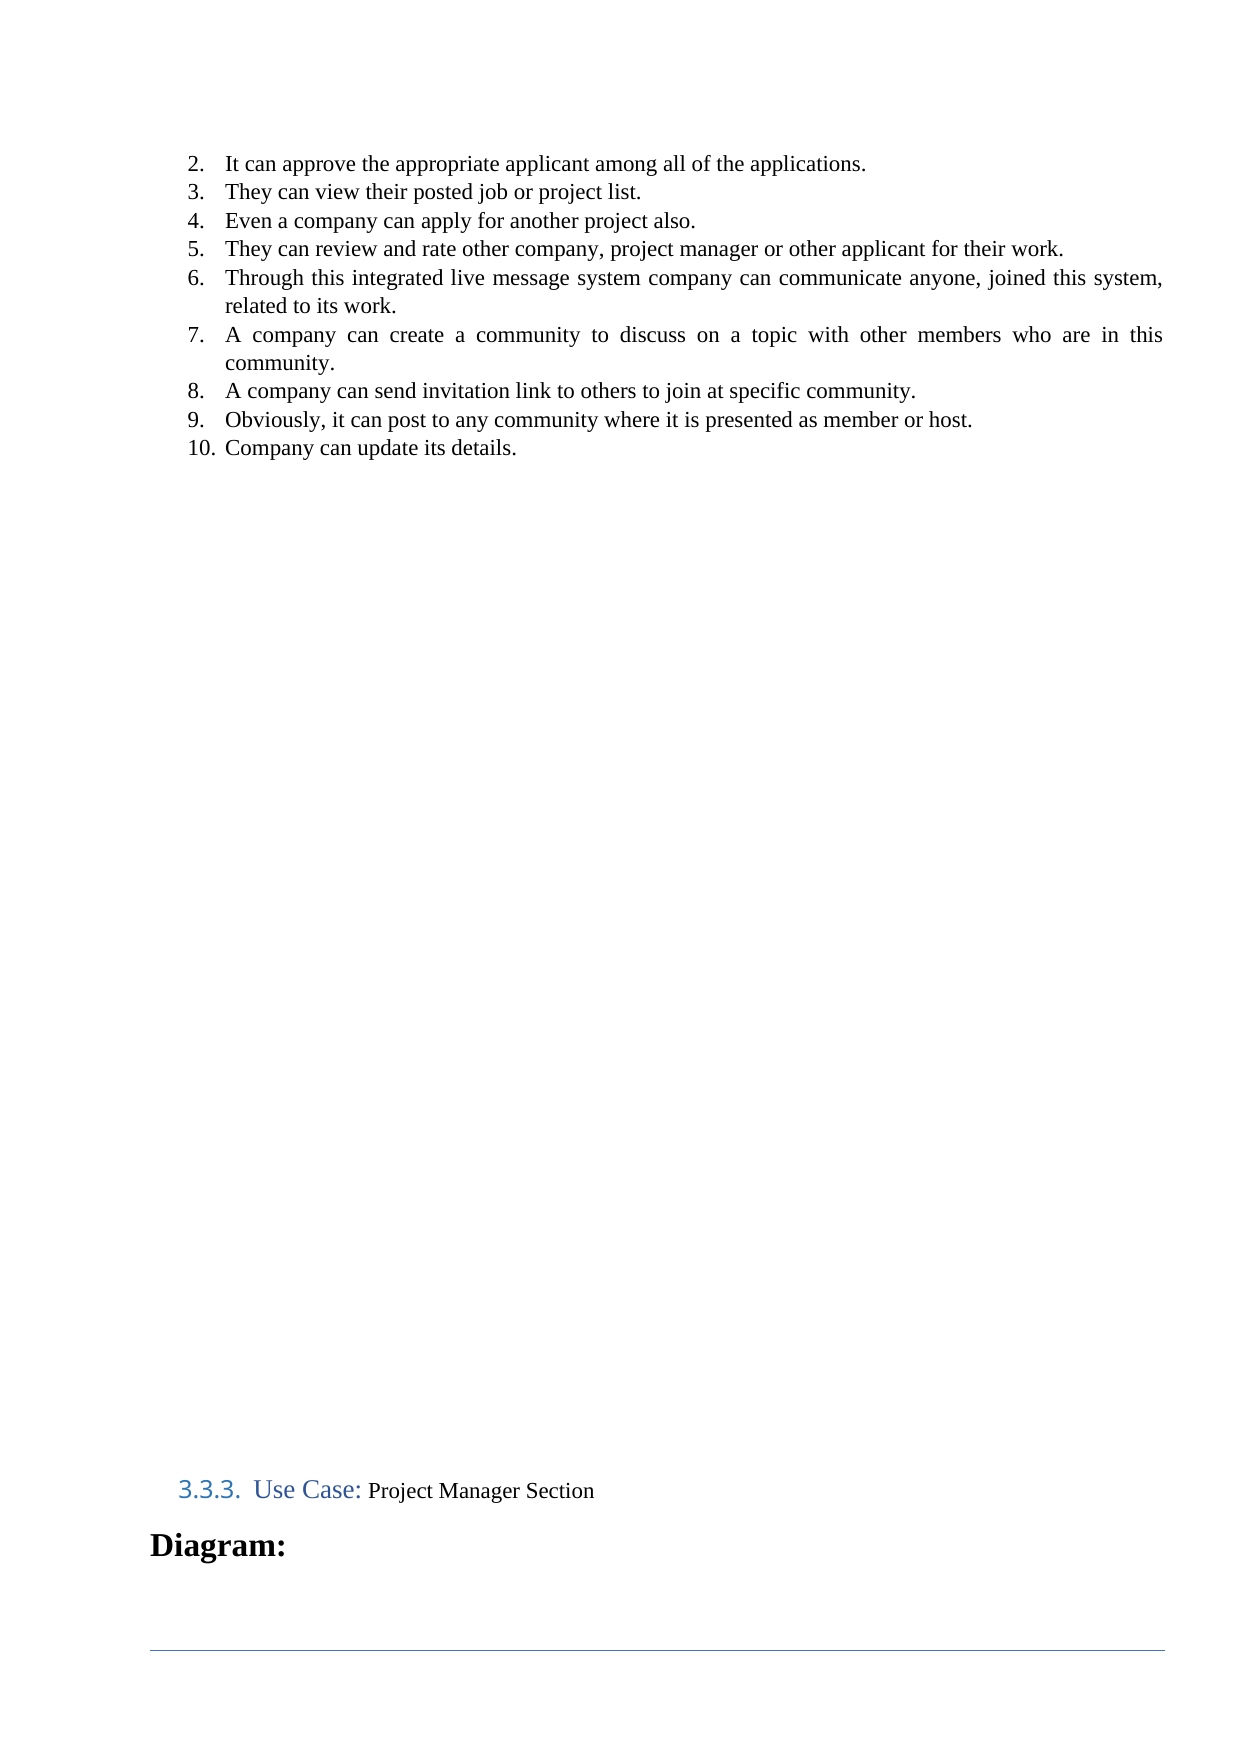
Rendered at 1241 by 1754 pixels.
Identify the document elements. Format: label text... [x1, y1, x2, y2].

list They can view their posted job or project list. [187, 178, 1165, 205]
list A company can send invitation link to others to join at specific community. [187, 377, 1165, 404]
list Through this integrated live message system company can communicate anyone, joined this system, related to its work. [187, 264, 1165, 318]
list A company can create a community to discuss on a topic with other members who are in this community. [187, 321, 1165, 375]
text Diagram: [150, 1525, 1165, 1563]
list Even a company can apply for another project also. [187, 207, 1165, 233]
list It can approve the appropriate applicant among all of the applications. [187, 150, 1165, 176]
list Company can update its details. [187, 434, 1165, 461]
list They can review and rate other company, project manager or other applicant for their work. [187, 235, 1165, 262]
list Obviously, it can post to any community where it is presented as member or host. [187, 406, 1165, 432]
list Use Case: Project Manager Section [178, 1472, 1165, 1506]
